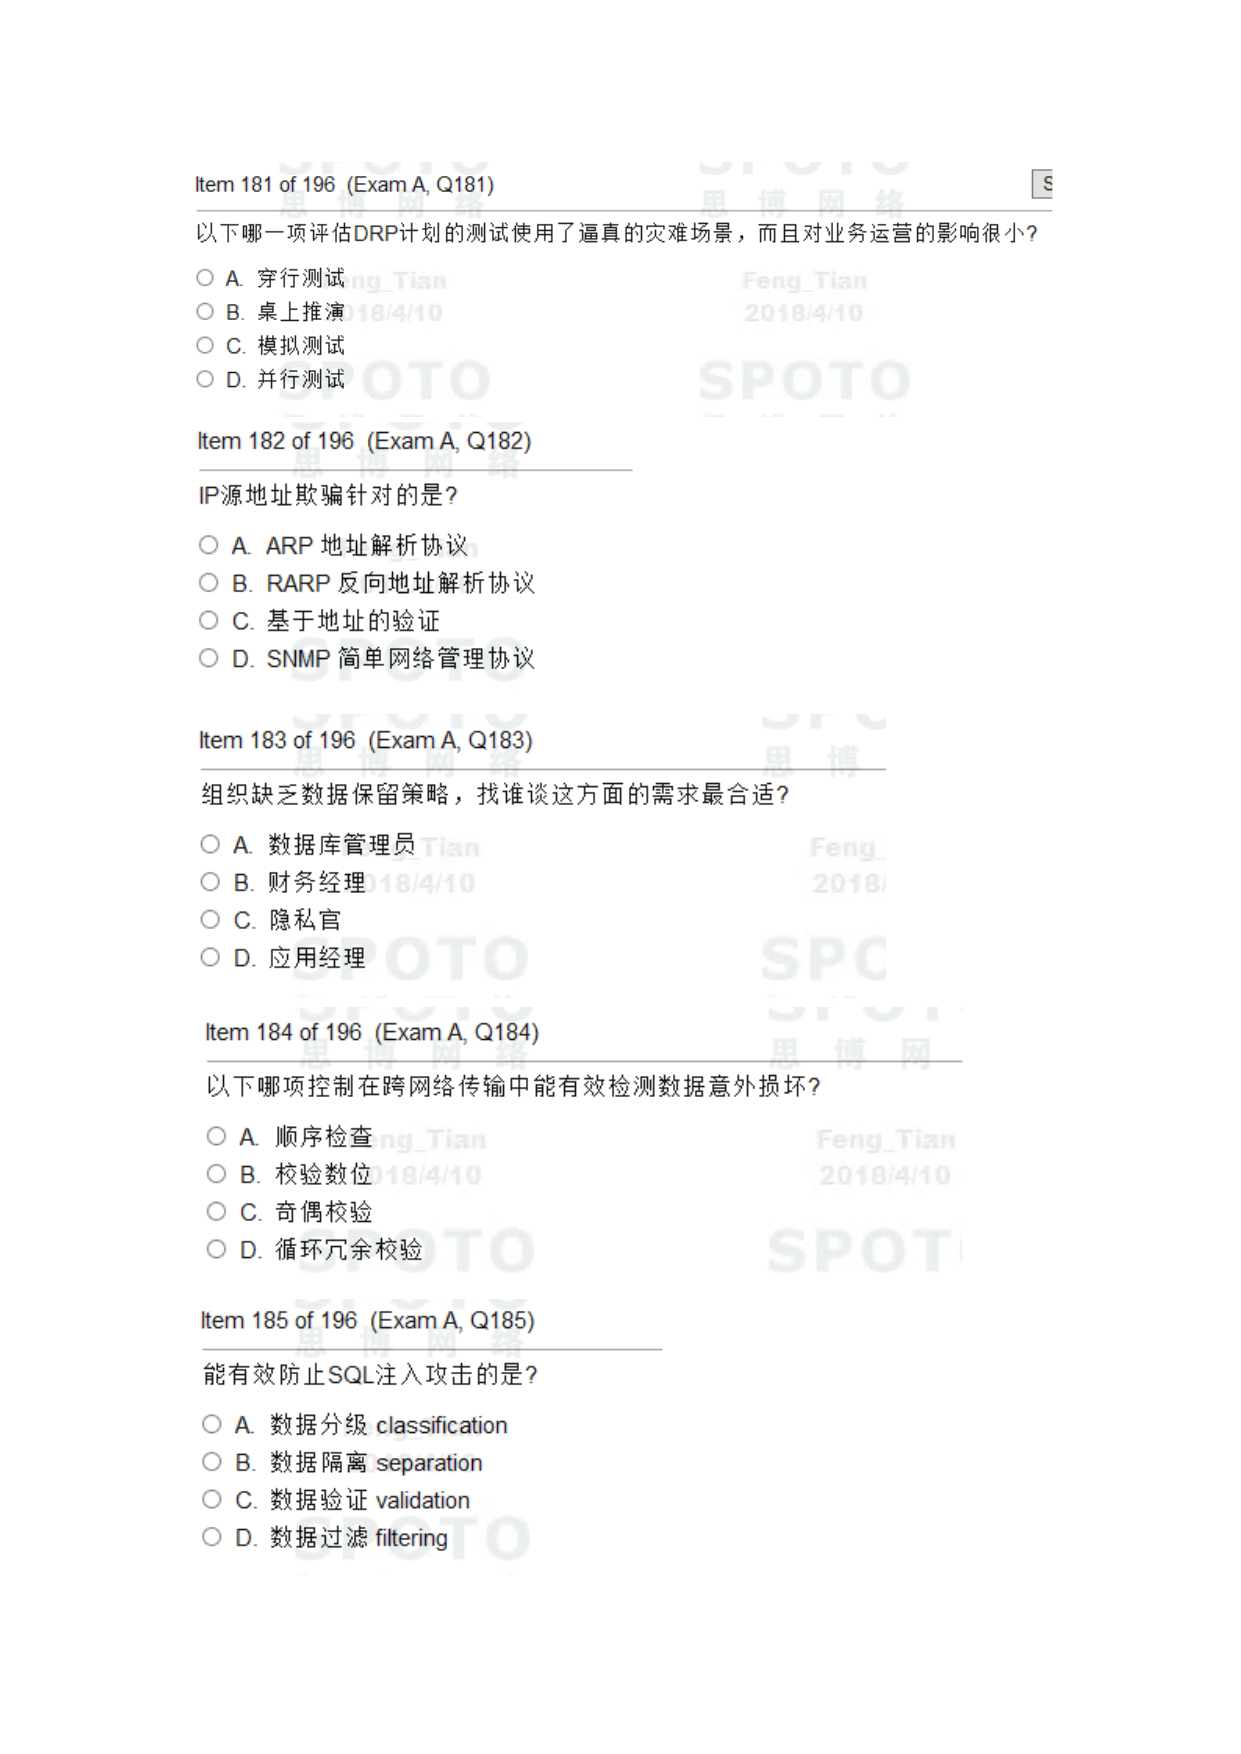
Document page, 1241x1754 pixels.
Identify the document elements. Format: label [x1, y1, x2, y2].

picture [187, 714, 886, 998]
picture [187, 1299, 663, 1576]
picture [187, 162, 1053, 417]
picture [187, 1007, 963, 1279]
picture [187, 422, 633, 691]
